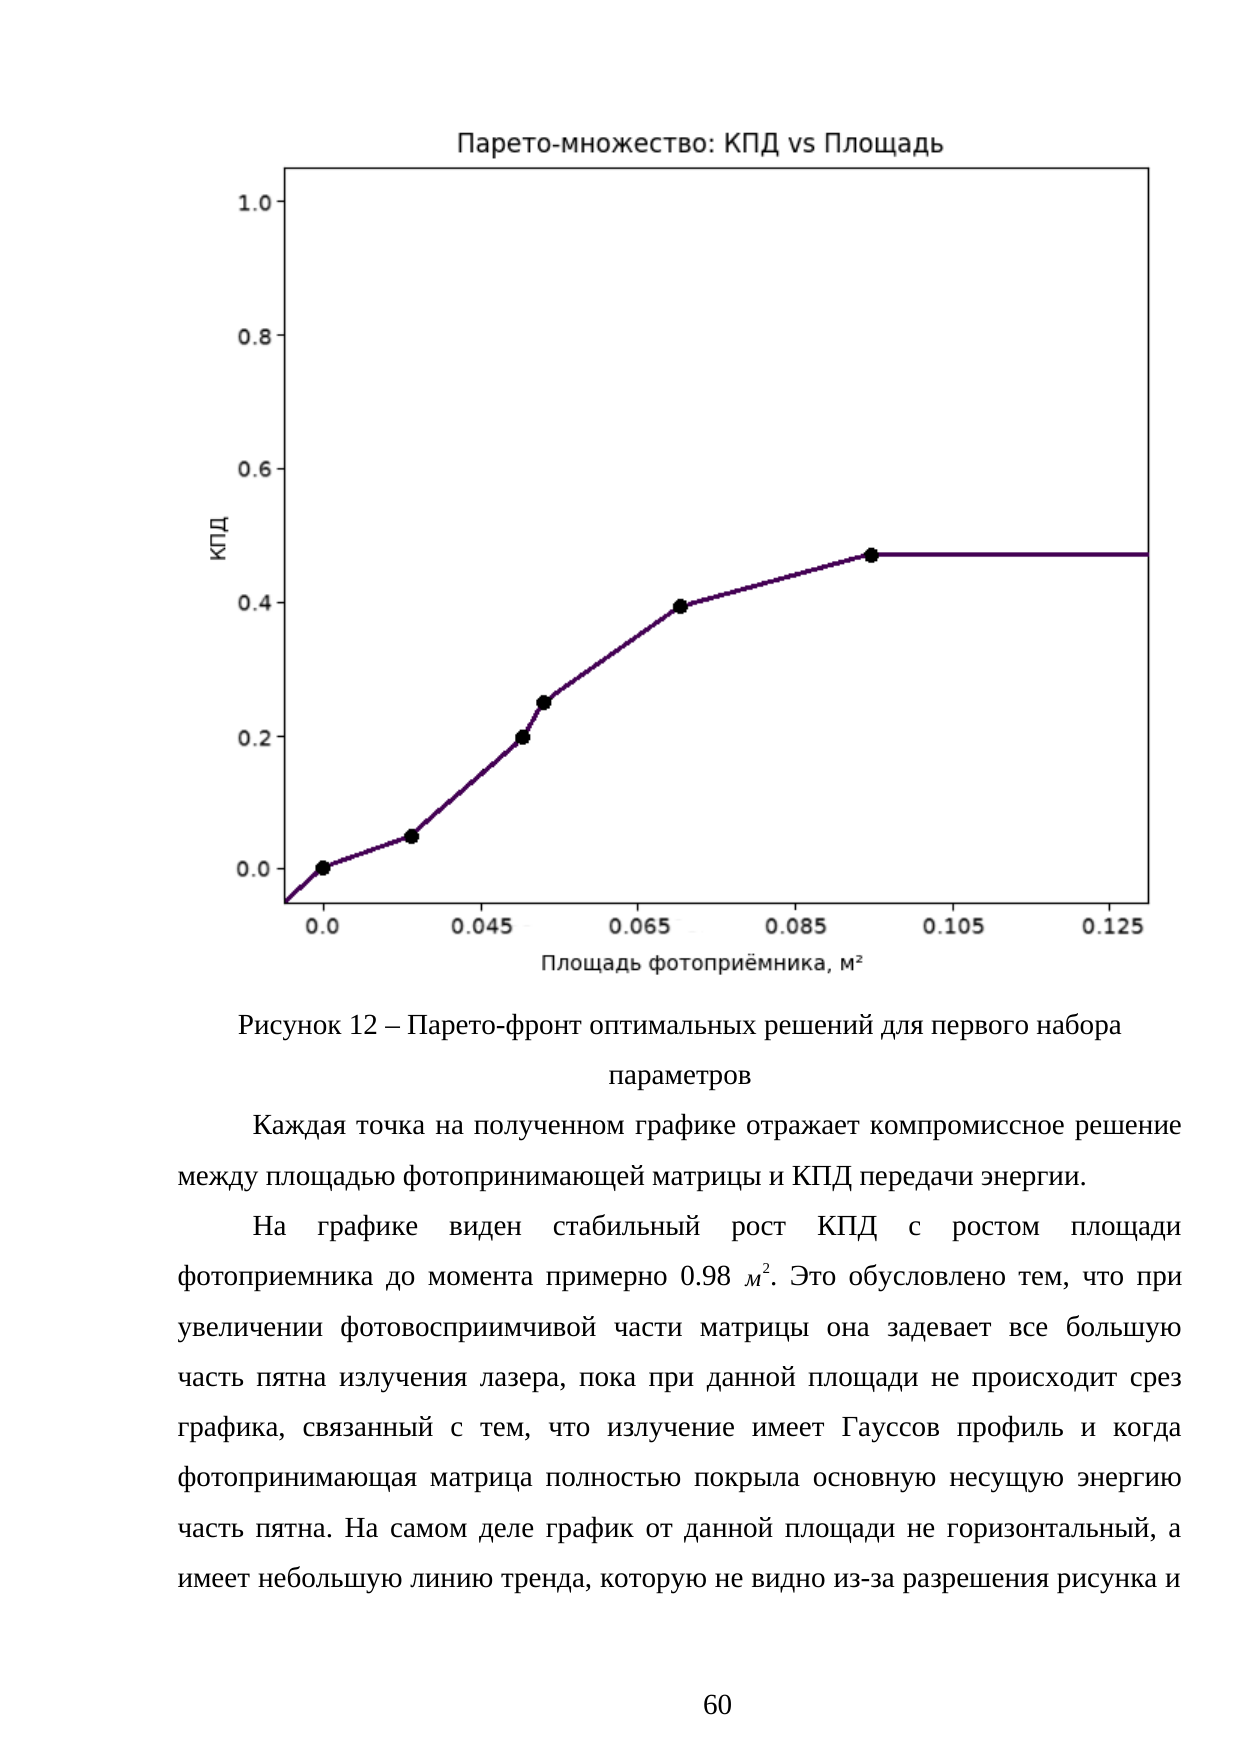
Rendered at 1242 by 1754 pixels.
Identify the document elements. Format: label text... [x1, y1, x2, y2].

text Рисунок 12 – Парето-фронт оптимальных решений для первого набора параметров [177, 1007, 1183, 1091]
picture [185, 88, 1175, 990]
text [177, 1208, 1183, 1594]
text Каждая точка на полученном графике отражает компромиссное решение между площадью фотопринимающей матрицы и КПД передачи энергии. [177, 1107, 1183, 1191]
